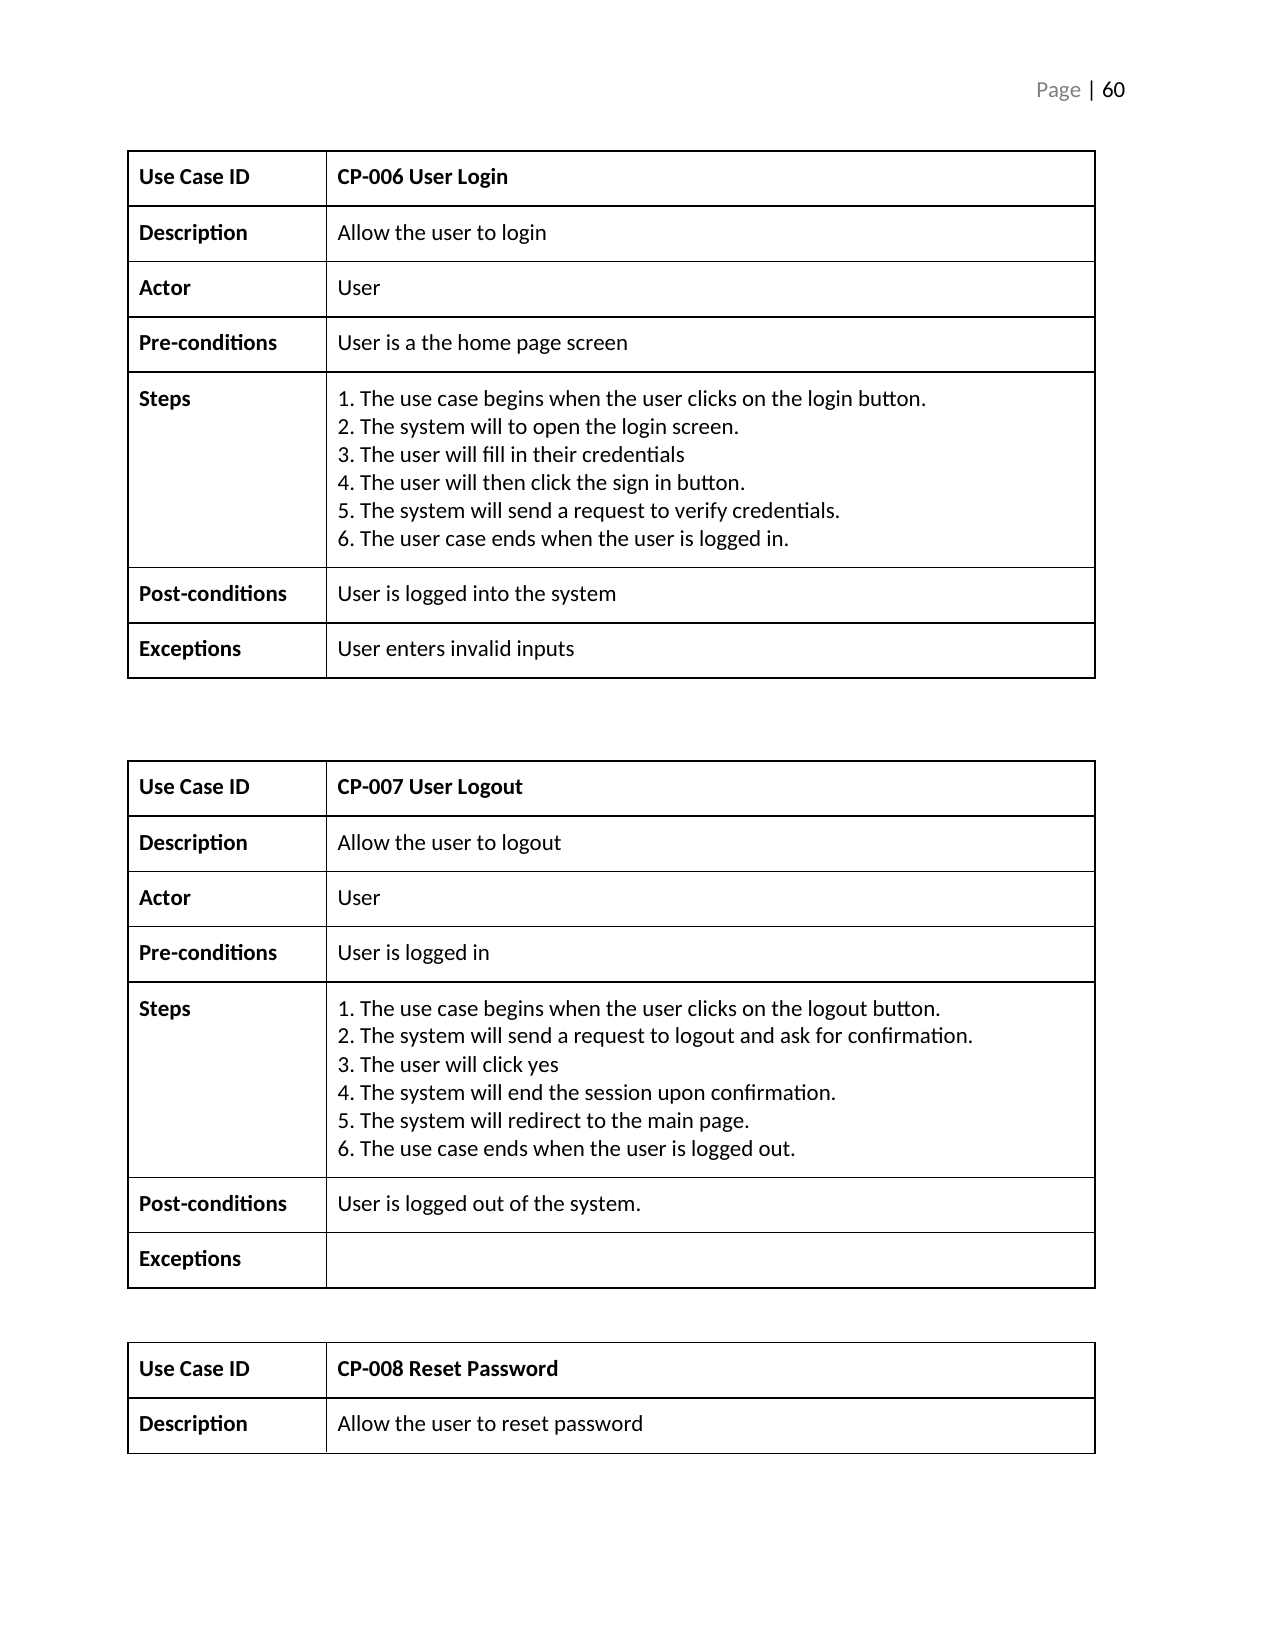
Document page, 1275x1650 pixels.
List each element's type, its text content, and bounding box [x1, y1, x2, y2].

table_header Use Case ID [129, 1343, 326, 1397]
table_cell User enters invalid inputs [327, 624, 1094, 677]
table_header Use Case ID [129, 152, 326, 205]
table_header CP-006 User Login [327, 152, 1094, 205]
table_cell Actor [129, 872, 326, 926]
table_cell Post-conditions [129, 1178, 326, 1232]
table_cell Steps [129, 983, 326, 1177]
table_cell Exceptions [129, 624, 326, 677]
table_cell User [327, 872, 1094, 926]
table_cell Allow the user to reset password [327, 1399, 1094, 1452]
table_cell User is logged into the system [327, 568, 1094, 622]
table_cell Pre-conditions [129, 318, 326, 371]
table_cell Actor [129, 262, 326, 316]
table_header CP-008 Reset Password [327, 1343, 1094, 1397]
table_cell 1. The use case begins when the user clicks on the logout button. 2. The system will send a request to logout and ask for confirmation. 3. The user will click yes 4. The system will end the session upon confirmation. 5. The system will redirect to the main page. 6. The use case ends when the user is logged out. [327, 983, 1094, 1177]
table_cell Steps [129, 373, 326, 567]
table_cell User [327, 262, 1094, 316]
table_cell User is a the home page screen [327, 318, 1094, 371]
table_cell User is logged out of the system. [327, 1178, 1094, 1232]
table_cell Description [129, 207, 326, 261]
table_cell Exceptions [129, 1233, 326, 1287]
table_cell Description [129, 1399, 326, 1452]
table_cell Allow the user to login [327, 207, 1094, 261]
table_cell Post-conditions [129, 568, 326, 622]
table_header Use Case ID [129, 762, 326, 815]
table_cell Pre-conditions [129, 927, 326, 981]
table_cell Description [129, 817, 326, 871]
table_cell [327, 1233, 1094, 1287]
table_cell User is logged in [327, 927, 1094, 981]
table_cell Allow the user to logout [327, 817, 1094, 871]
table_header CP-007 User Logout [327, 762, 1094, 815]
table_cell 1. The use case begins when the user clicks on the login button. 2. The system will to open the login screen. 3. The user will fill in their credentials 4. The user will then click the sign in button. 5. The system will send a request to verify credentials. 6. The user case ends when the user is logged in. [327, 373, 1094, 567]
